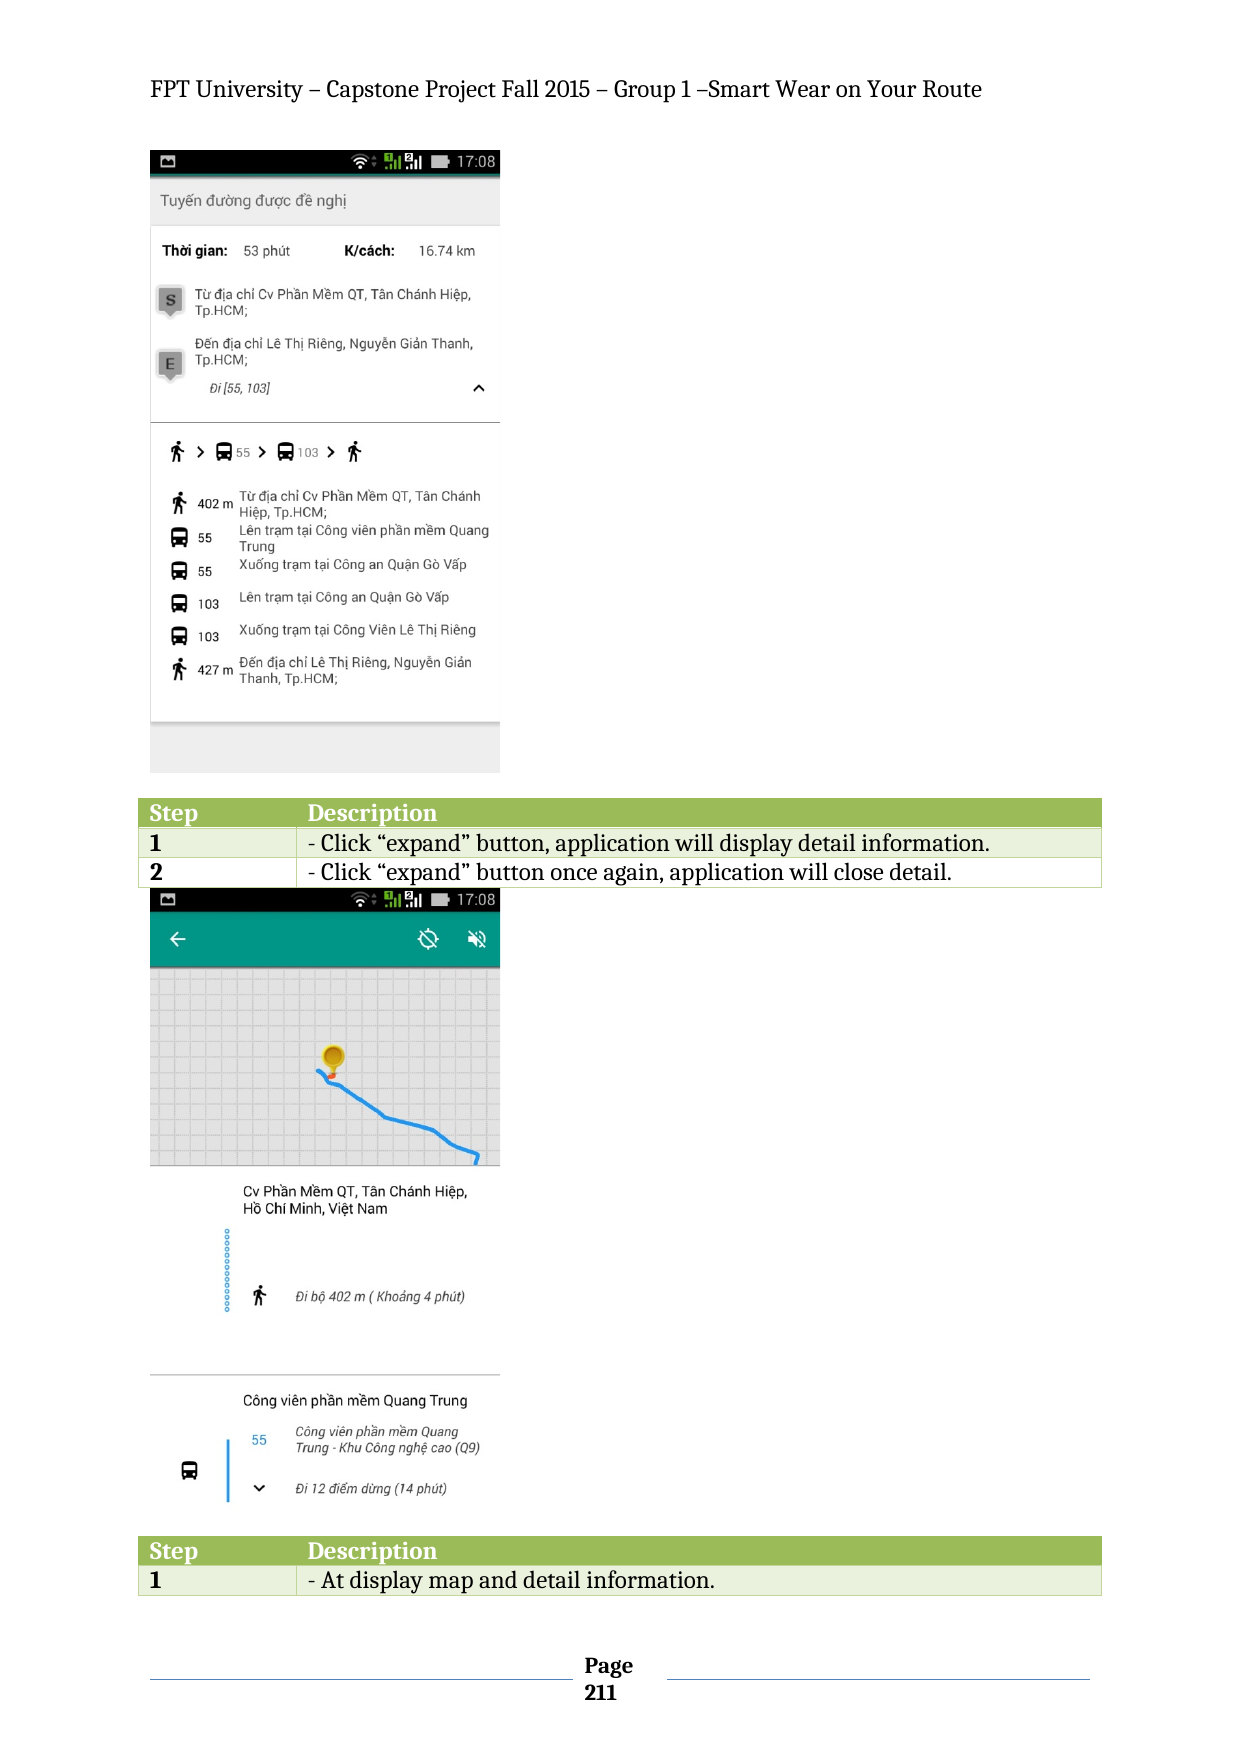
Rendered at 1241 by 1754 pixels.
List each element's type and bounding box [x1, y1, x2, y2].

picture [150, 888, 501, 1511]
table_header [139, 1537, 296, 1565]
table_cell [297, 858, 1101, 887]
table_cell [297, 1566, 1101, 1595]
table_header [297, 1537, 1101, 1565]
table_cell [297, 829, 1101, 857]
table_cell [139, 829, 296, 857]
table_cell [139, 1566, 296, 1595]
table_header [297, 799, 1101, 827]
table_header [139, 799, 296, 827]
picture [150, 150, 501, 773]
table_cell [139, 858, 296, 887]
